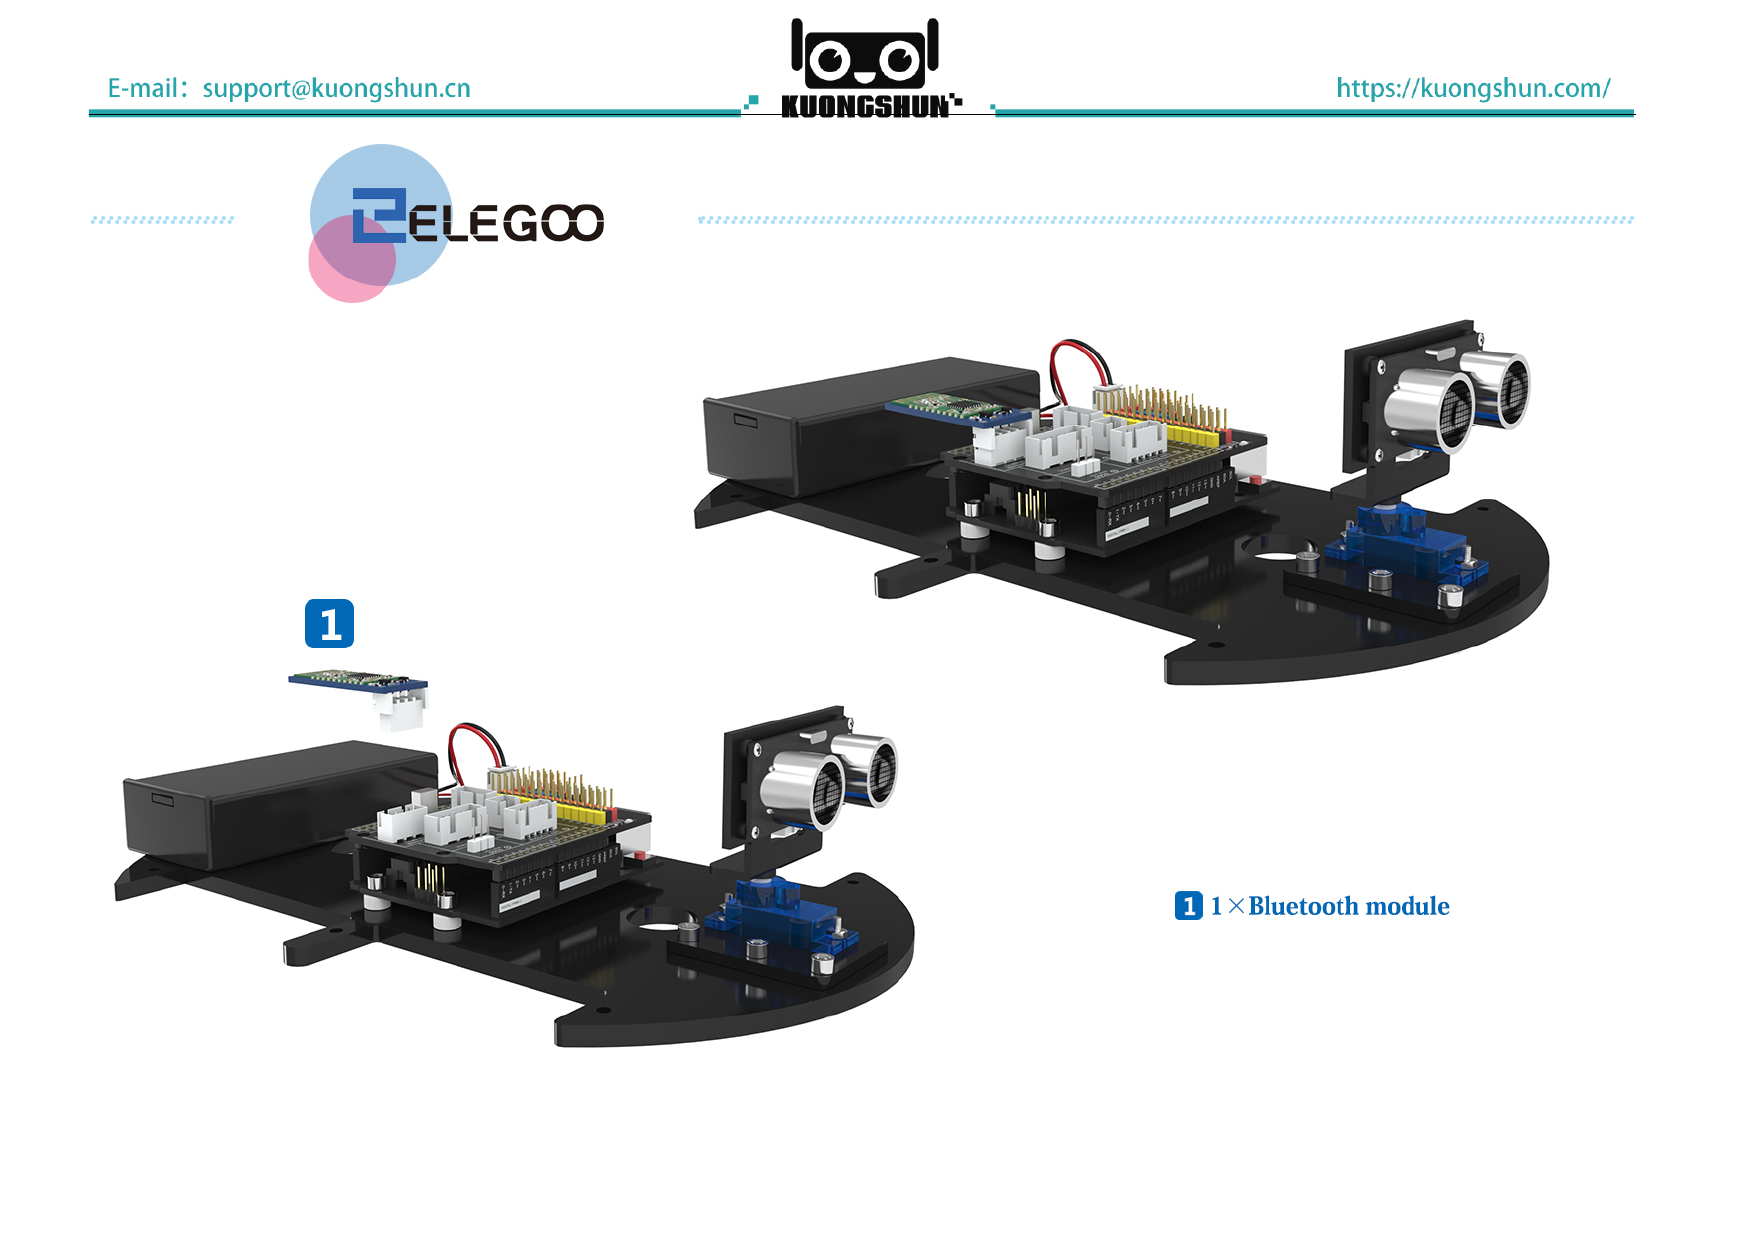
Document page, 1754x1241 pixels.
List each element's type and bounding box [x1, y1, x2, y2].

picture [88, 0, 1635, 1107]
